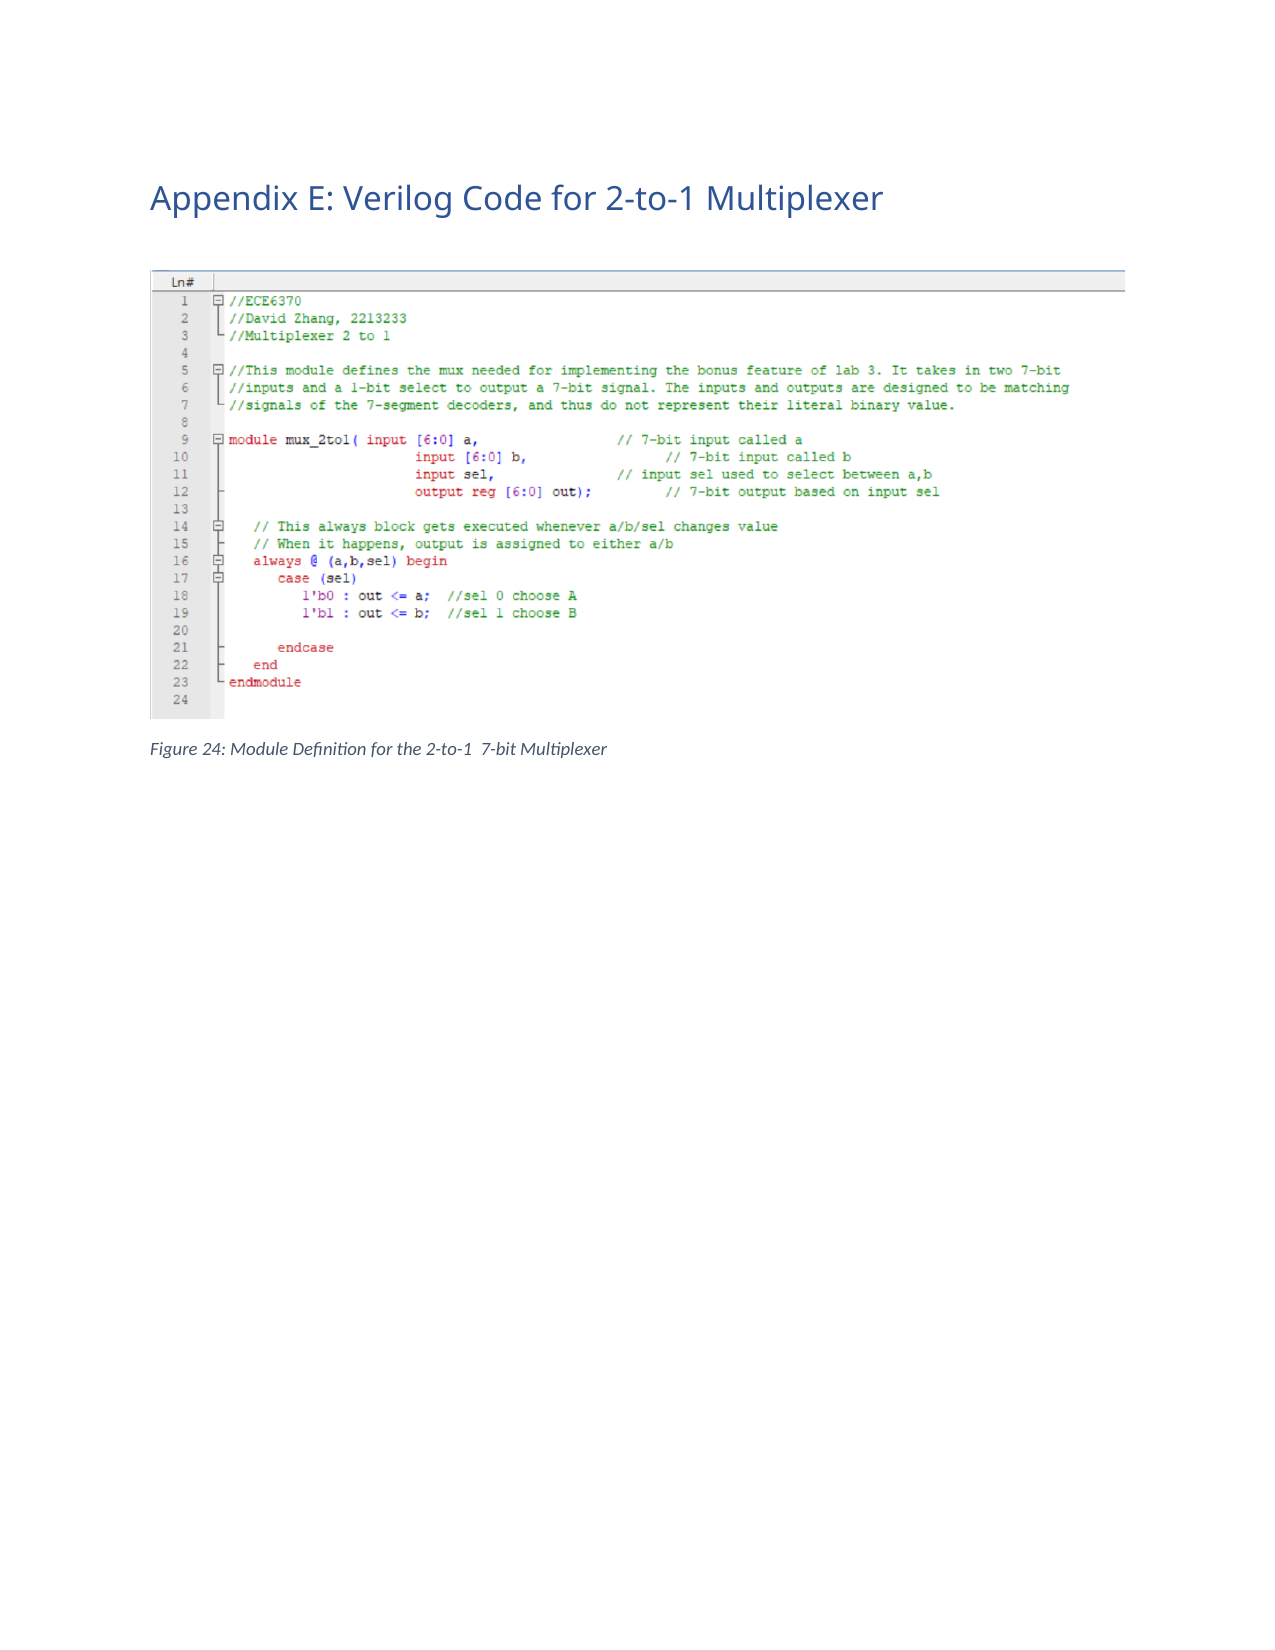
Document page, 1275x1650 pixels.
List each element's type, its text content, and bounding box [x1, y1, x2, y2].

subtitle Appendix E: Verilog Code for 2-to-1 Multiplexer [150, 175, 1125, 220]
picture [150, 270, 1125, 719]
